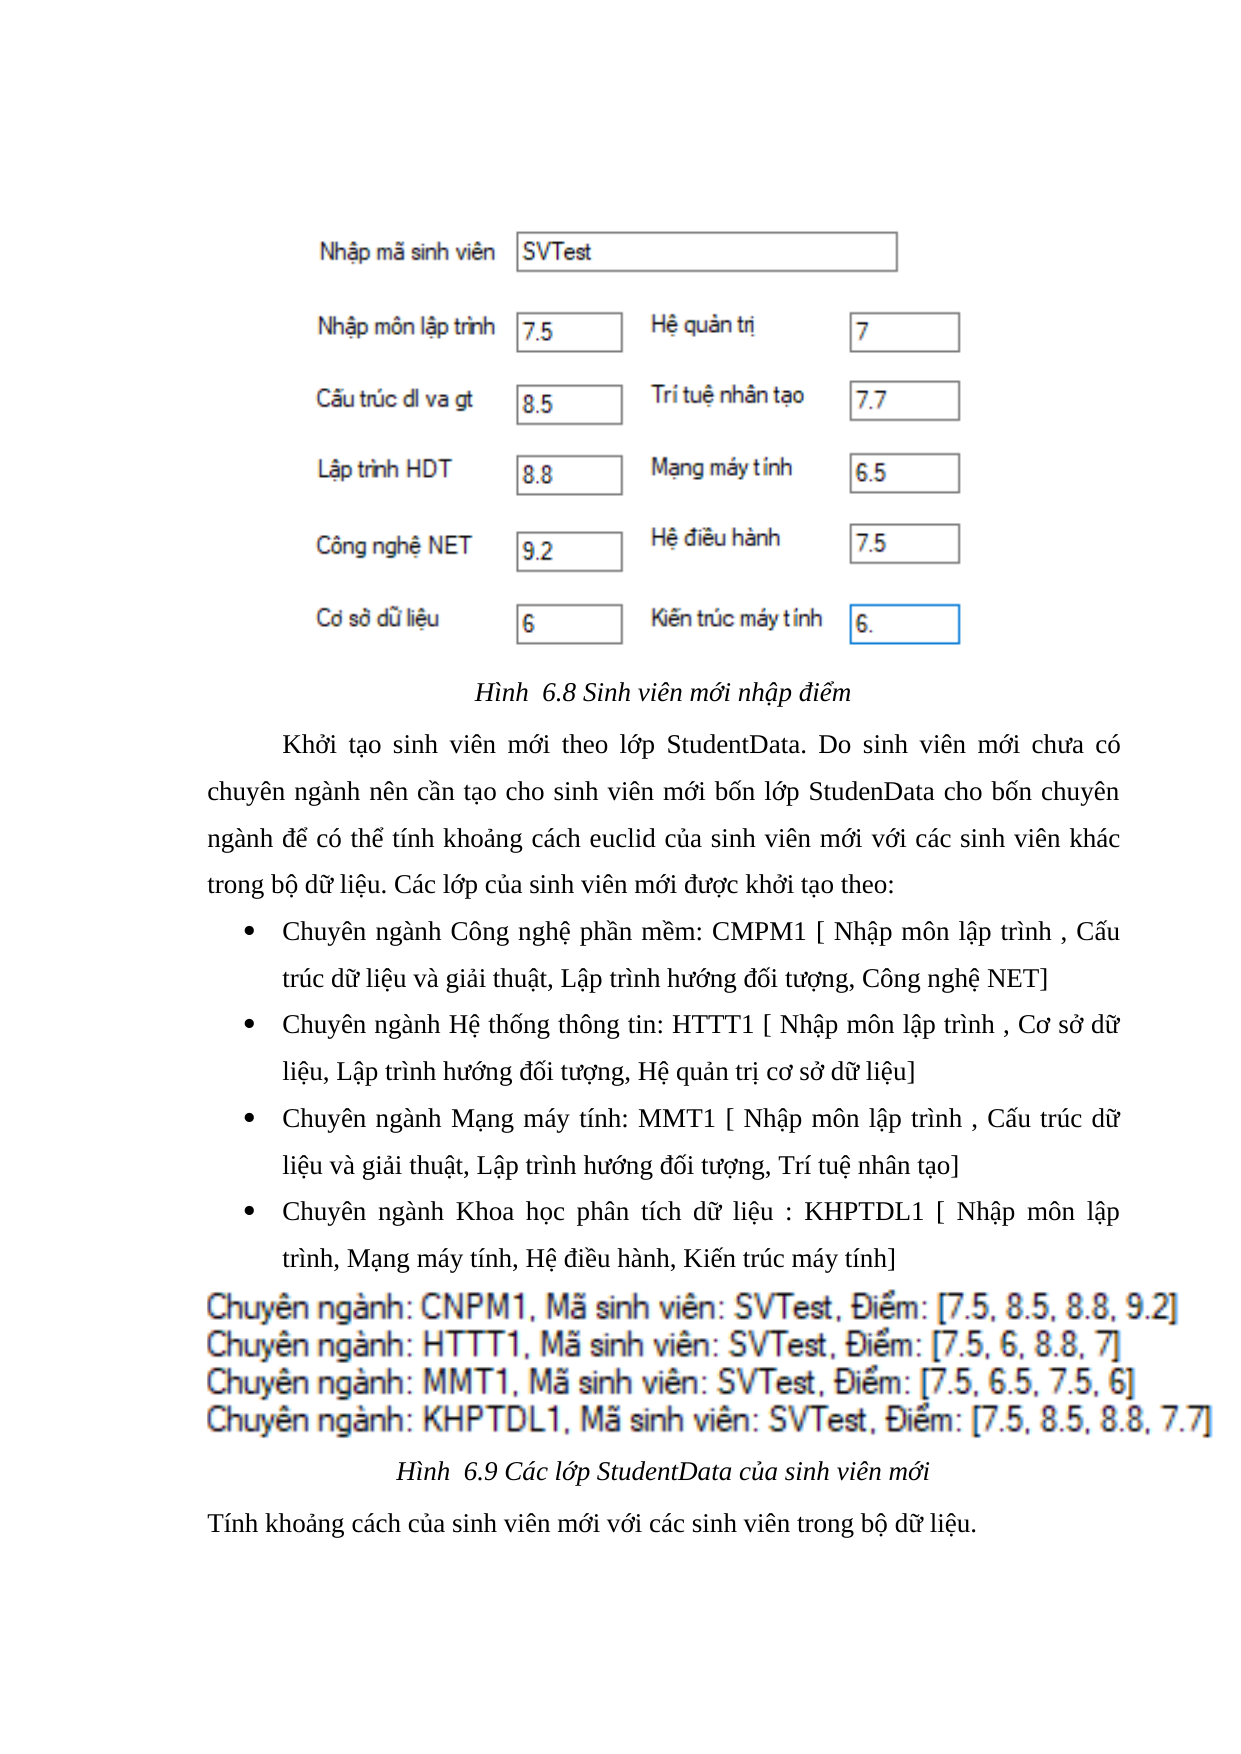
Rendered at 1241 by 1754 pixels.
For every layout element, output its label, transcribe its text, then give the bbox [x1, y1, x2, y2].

list Chuyên ngành Hệ thống thông tin: HTTT1 [ Nhập môn lập trình , Cơ sở dữ liệu, Lập trình hướng đối tượng, Hệ quản trị cơ sở dữ liệu] [244, 1009, 1122, 1087]
list Chuyên ngành Mạng máy tính: MMT1 [ Nhập môn lập trình , Cấu trúc dữ liệu và giải thuật, Lập trình hướng đối tượng, Trí tuệ nhân tạo] [244, 1102, 1122, 1180]
picture [207, 1288, 1230, 1441]
list Chuyên ngành Khoa học phân tích dữ liệu : KHPTDL1 [ Nhập môn lập trình, Mạng máy tính, Hệ điều hành, Kiến trúc máy tính] [244, 1196, 1122, 1273]
text Khởi tạo sinh viên mới theo lớp StudentData. Do sinh viên mới chưa có chuyên ngành nên cần tạo cho sinh viên mới bốn lớp StudenData cho bốn chuyên ngành để có thể tính khoảng cách euclid của sinh viên mới với các sinh viên khác trong bộ dữ liệu. Các lớp của sinh viên mới được khởi tạo theo: [207, 728, 1122, 900]
text Hình 6.8 Sinh viên mới nhập điểm [207, 677, 1122, 708]
text Hình 6.9 Các lớp StudentData của sinh viên mới [207, 1455, 1122, 1486]
text Tính khoảng cách của sinh viên mới với các sinh viên trong bộ dữ liệu. [207, 1507, 1122, 1538]
picture [282, 207, 1047, 663]
list Chuyên ngành Công nghệ phần mềm: CMPM1 [ Nhập môn lập trình , Cấu trúc dữ liệu và giải thuật, Lập trình hướng đối tượng, Công nghệ NET] [244, 915, 1122, 993]
